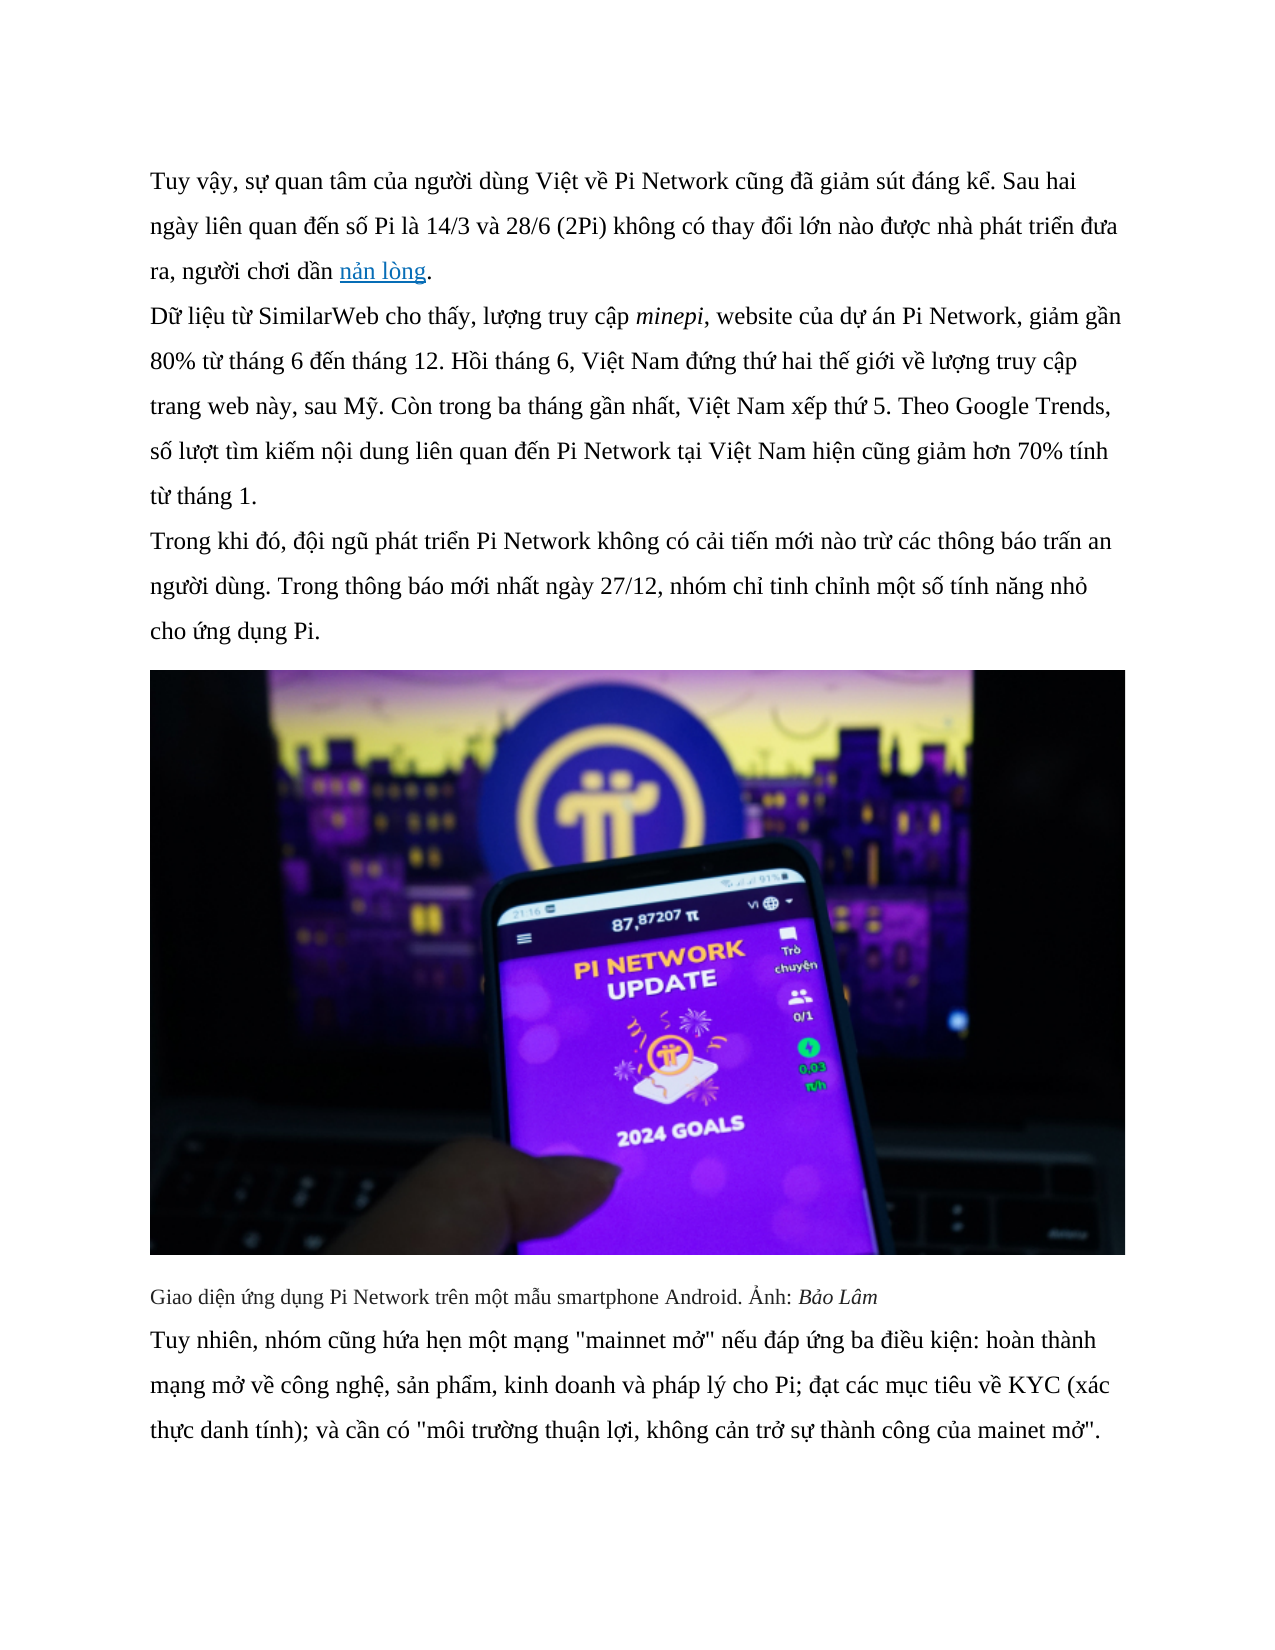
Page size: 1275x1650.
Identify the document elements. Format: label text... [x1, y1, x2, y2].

text Dữ liệu từ SimilarWeb cho thấy, lượng truy cập minepi, website của dự án Pi Network, giảm gần 80% từ tháng 6 đến tháng 12. Hồi tháng 6, Việt Nam đứng thứ hai thế giới về lượng truy cập trang web này, sau Mỹ. Còn trong ba tháng gần nhất, Việt Nam xếp thứ 5. Theo Google Trends, số lượt tìm kiếm nội dung liên quan đến Pi Network tại Việt Nam hiện cũng giảm hơn 70% tính từ tháng 1. [150, 285, 1125, 510]
text Giao diện ứng dụng Pi Network trên một mẫu smartphone Android. Ảnh: Bảo Lâm [150, 1274, 1125, 1309]
picture [150, 670, 1125, 1255]
text Tuy nhiên, nhóm cũng hứa hẹn một mạng "mainnet mở" nếu đáp ứng ba điều kiện: hoàn thành mạng mở về công nghệ, sản phẩm, kinh doanh và pháp lý cho Pi; đạt các mục tiêu về KYC (xác thực danh tính); và cần có "môi trường thuận lợi, không cản trở sự thành công của mainet mở". [150, 1309, 1125, 1444]
text Trong khi đó, đội ngũ phát triển Pi Network không có cải tiến mới nào trừ các thông báo trấn an người dùng. Trong thông báo mới nhất ngày 27/12, nhóm chỉ tinh chỉnh một số tính năng nhỏ cho ứng dụng Pi. [150, 510, 1125, 645]
text Tuy vậy, sự quan tâm của người dùng Việt về Pi Network cũng đã giảm sút đáng kể. Sau hai ngày liên quan đến số Pi là 14/3 và 28/6 (2Pi) không có thay đổi lớn nào được nhà phát triển đưa ra, người chơi dần nản lòng. [150, 150, 1125, 285]
